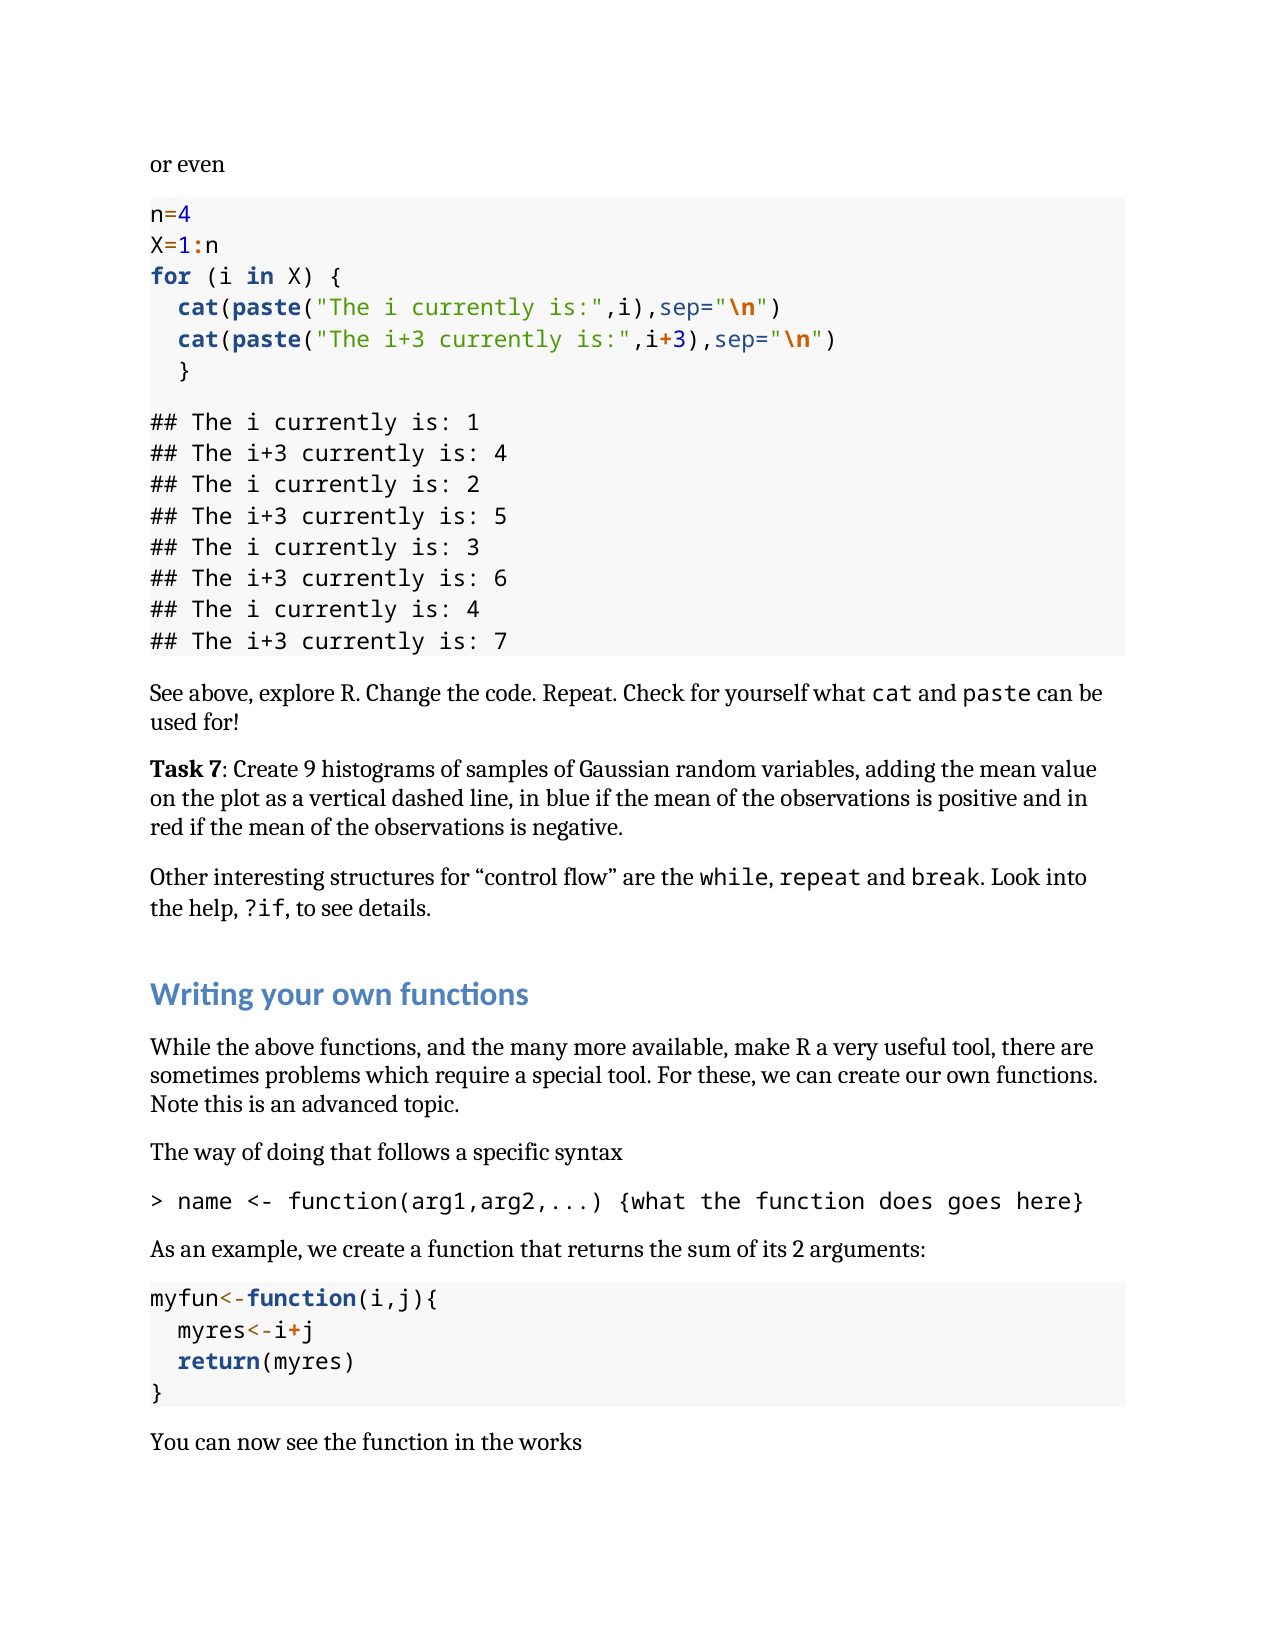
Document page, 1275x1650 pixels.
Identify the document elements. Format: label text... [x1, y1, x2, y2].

text The way of doing that follows a specific syntax [150, 1137, 1125, 1166]
text Task 7: Create 9 histograms of samples of Gaussian random variables, adding the mean value on the plot as a vertical dashed line, in blue if the mean of the observations is positive and in red if the mean of the observations is negative. [150, 755, 1125, 842]
text See above, explore R. Change the code. Repeat. Check for yourself what cat and paste can be used for! [150, 677, 1125, 737]
text > name <- function(arg1,arg2,...) {what the function does goes here} [150, 1185, 1125, 1216]
text You can now see the function in the works [150, 1428, 1125, 1457]
text While the above functions, and the many more available, make R a very useful tool, there are sometimes problems which require a special tool. For these, we can create our own functions. Note this is an advanced topic. [150, 1032, 1125, 1119]
text or even [150, 150, 1125, 179]
text n=4 X=1:n for (i in X) { cat(paste("The i currently is:",i),sep="\n") cat(paste("The i+3 currently is:",i+3),sep="\n") } [150, 197, 1125, 385]
text ## The i currently is: 1 ## The i+3 currently is: 4 ## The i currently is: 2 ## The i+3 currently is: 5 ## The i currently is: 3 ## The i+3 currently is: 6 ## The i currently is: 4 ## The i+3 currently is: 7 [150, 406, 1125, 656]
text myfun<-function(i,j){ myres<-i+j return(myres) } [150, 1282, 1125, 1407]
subtitle Writing your own functions [150, 973, 1125, 1014]
text As an example, we create a function that returns the sum of its 2 arguments: [150, 1235, 1125, 1264]
text Other interesting structures for “control flow” are the while, repeat and break. Look into the help, ?if, to see details. [150, 860, 1125, 923]
